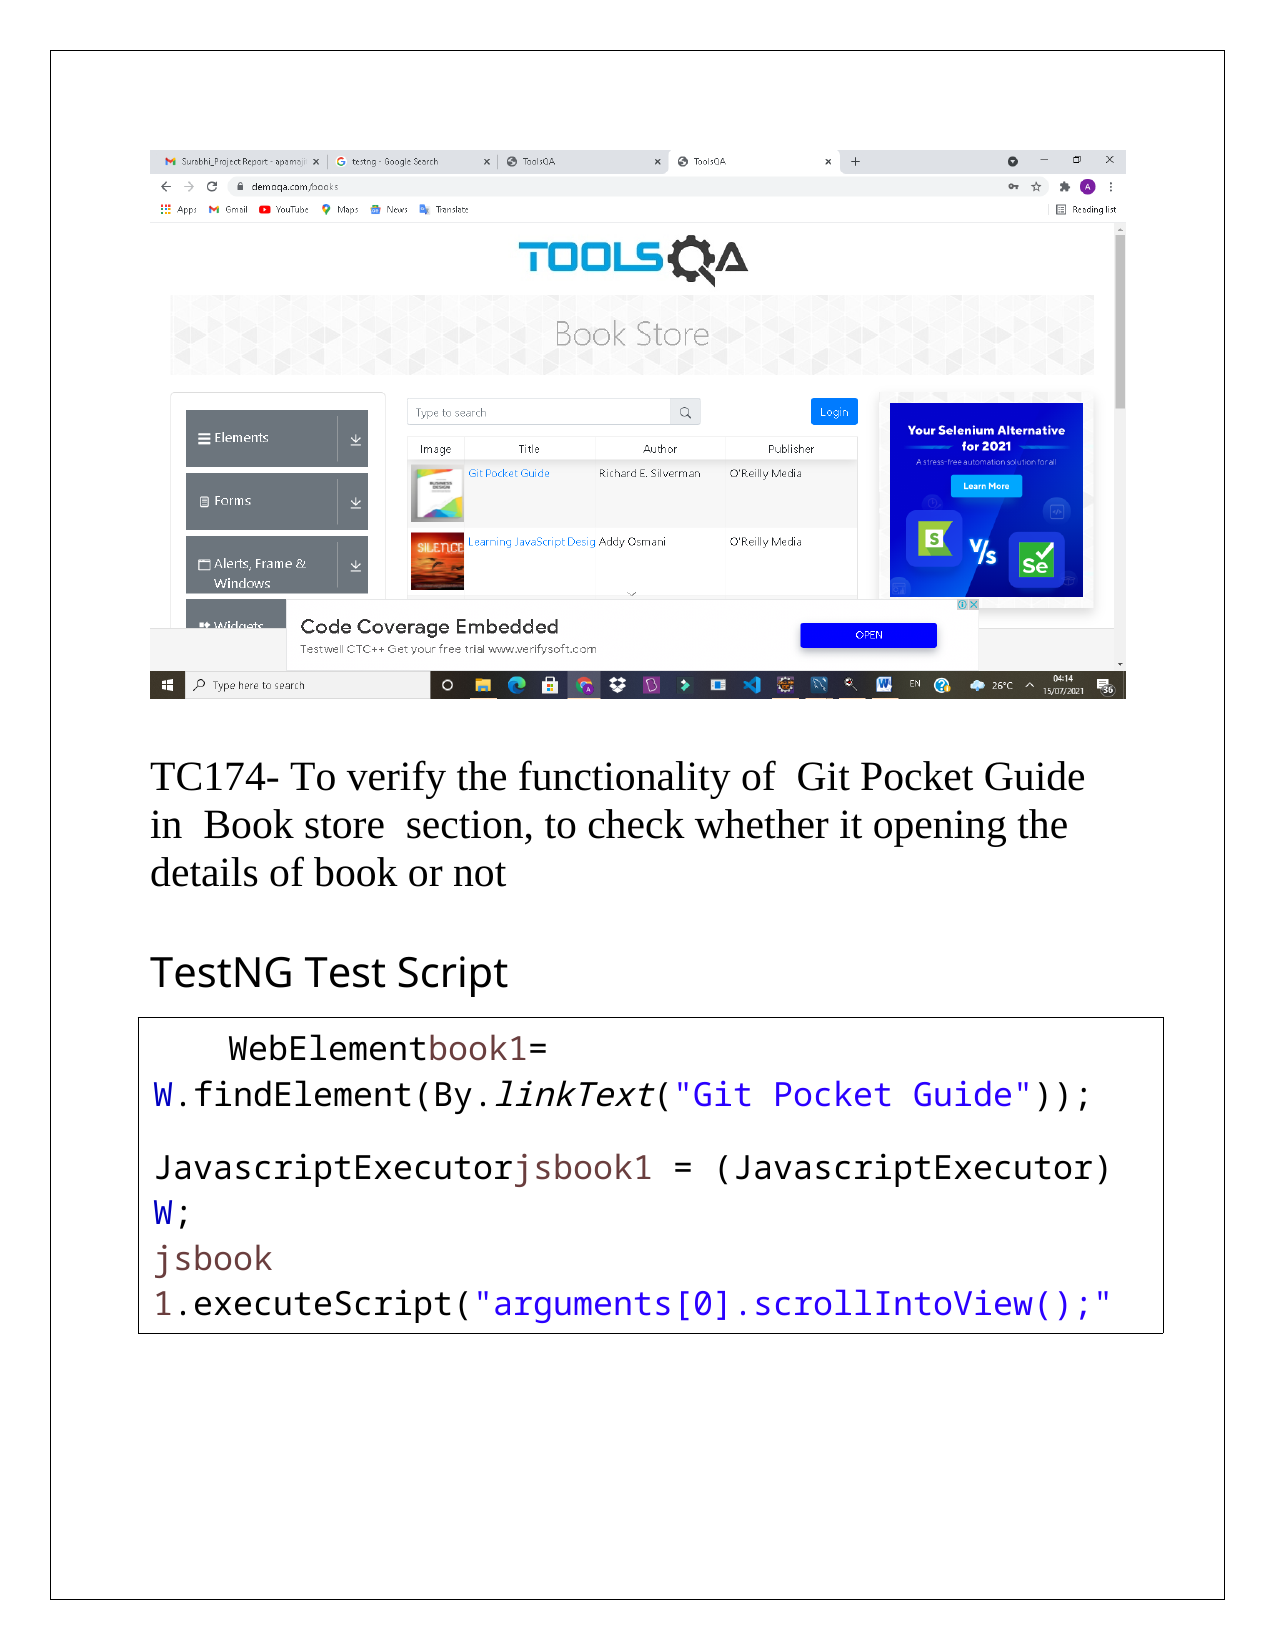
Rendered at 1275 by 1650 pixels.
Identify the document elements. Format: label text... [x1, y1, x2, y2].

text TestNG Test Script [150, 943, 1125, 1000]
text TC174- To verify the functionality of Git Pocket Guide in Book store section, to check whether it opening the details of book or not [150, 751, 1125, 895]
picture [150, 150, 1126, 699]
